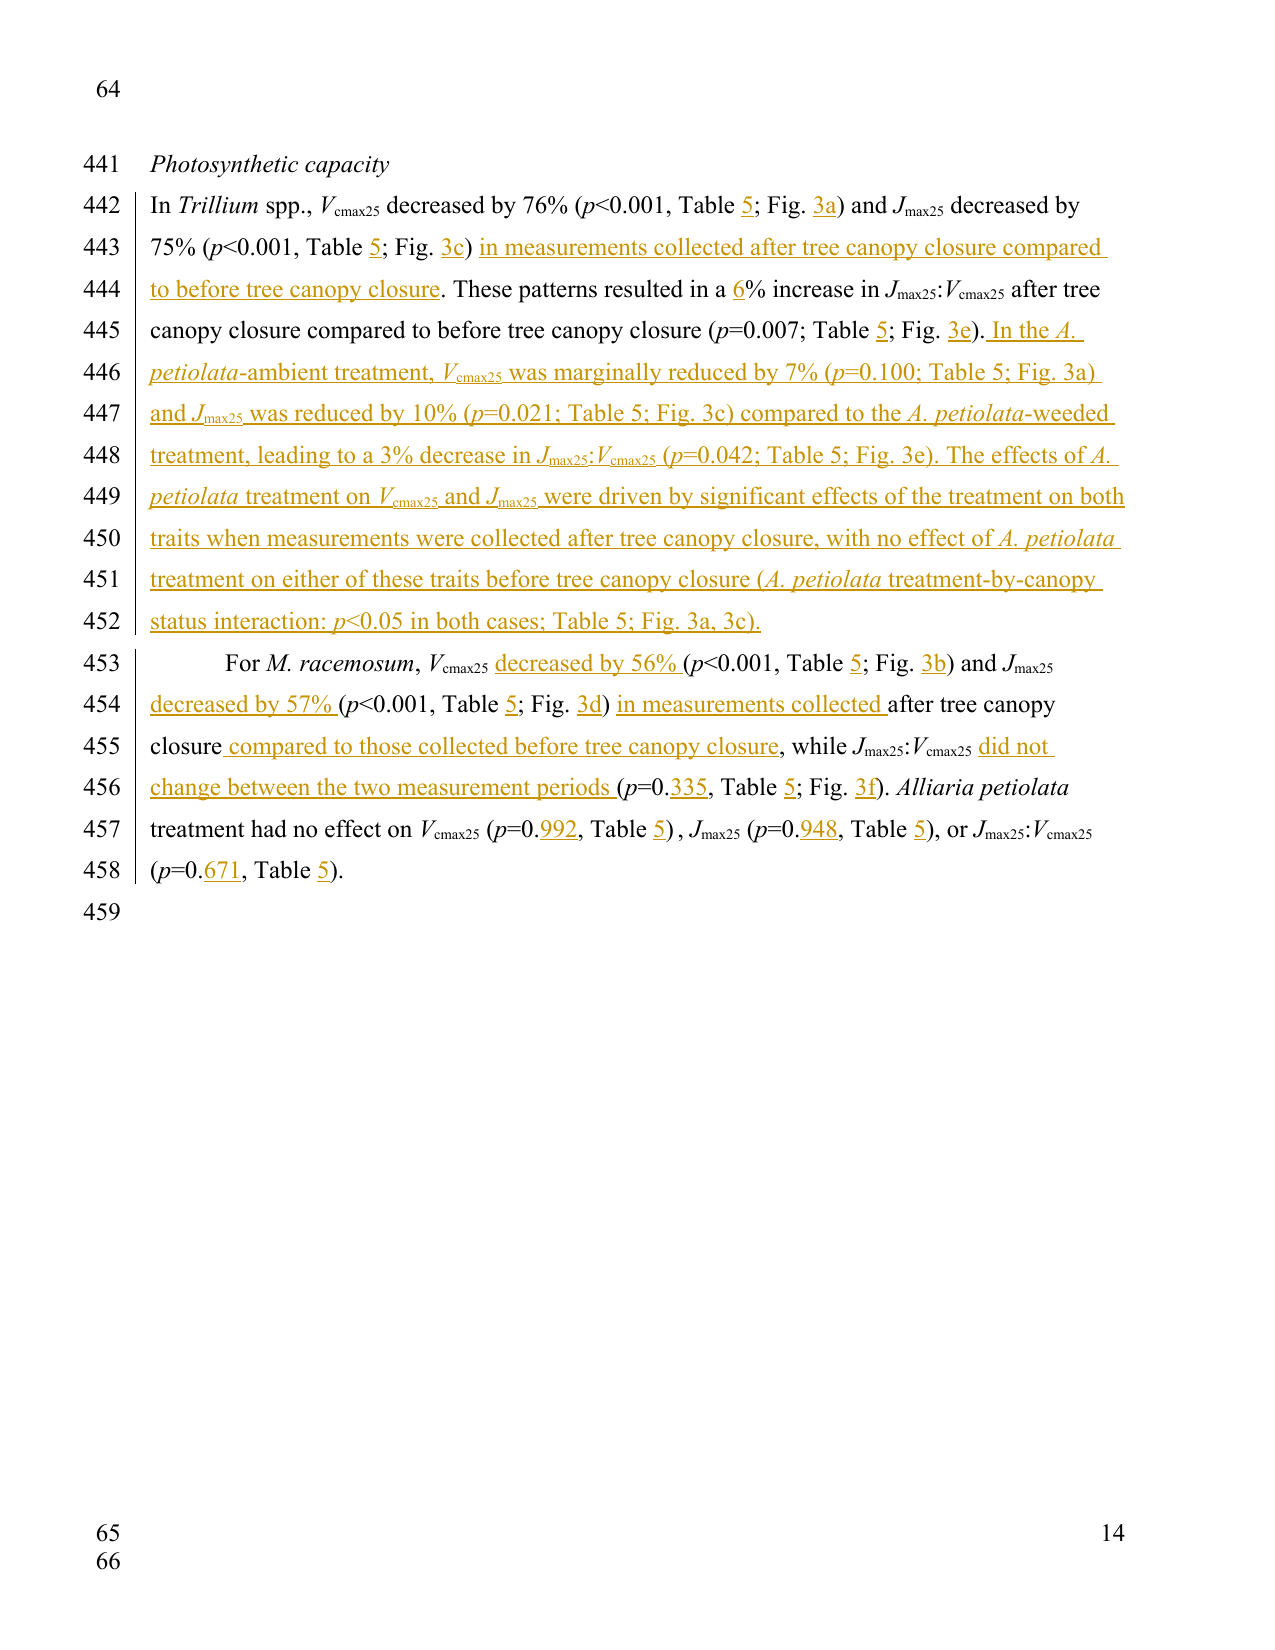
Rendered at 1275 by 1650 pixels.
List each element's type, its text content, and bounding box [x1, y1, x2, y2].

text For M. racemosum, Vcmax25 (p<0.001, Table ; Fig. ) and Jmax25 (p<0.001, Table ; Fig. ) after tree canopy closure, while Jmax25:Vcmax25 (p=0., Table ; Fig. ). Alliaria petiolata treatment had no effect on Vcmax25 (p=0., Table ) , Jmax25 (p=0., Table ), or Jmax25:Vcmax25 (p=0., Table ). [150, 649, 1125, 884]
text In Trillium spp., Vcmax25 decreased by 76% (p<0.001, Table ; Fig. ) and Jmax25 decreased by 75% (p<0.001, Table ; Fig. ) . These patterns resulted in a % increase in Jmax25:Vcmax25 after tree canopy closure compared to before tree canopy closure (p=0.007; Table ; Fig. ). [150, 192, 1125, 635]
text Photosynthetic capacity [150, 150, 1125, 178]
